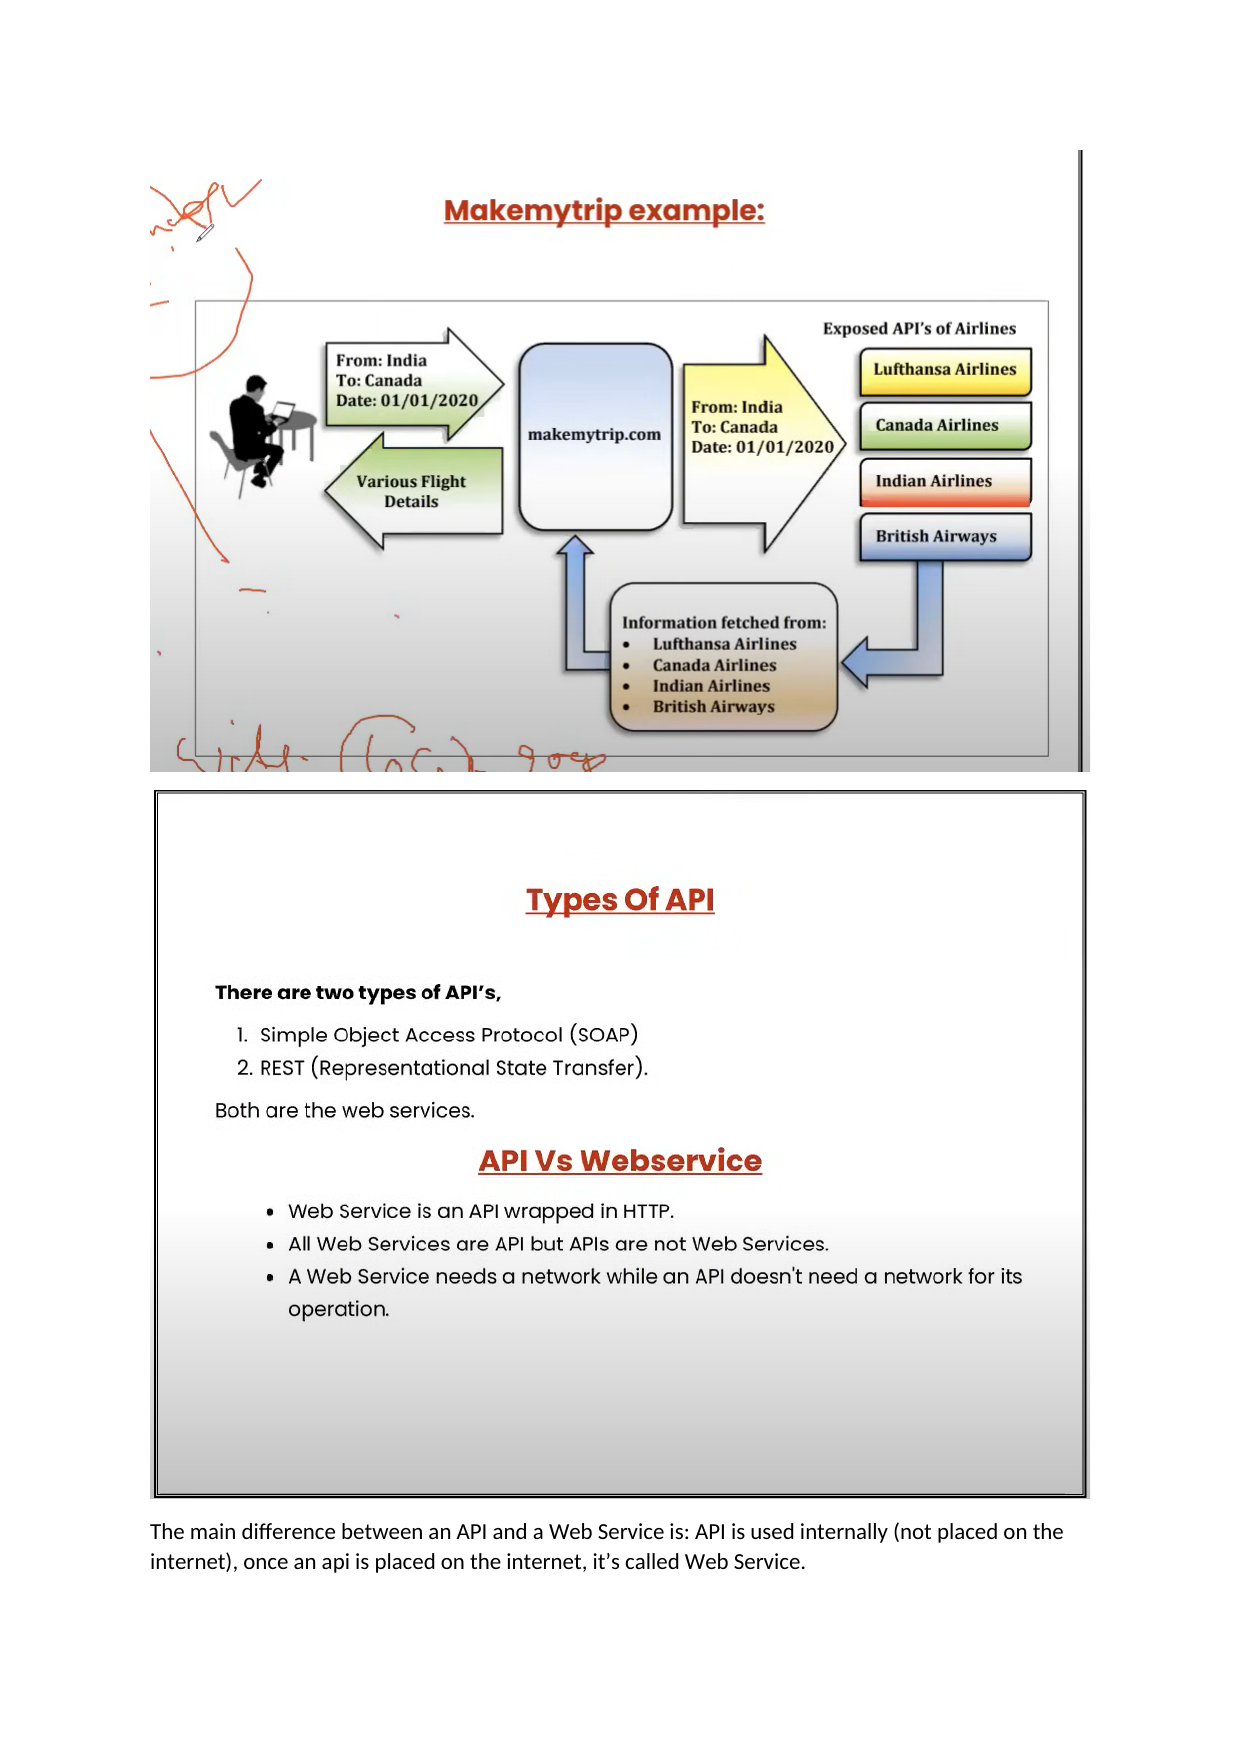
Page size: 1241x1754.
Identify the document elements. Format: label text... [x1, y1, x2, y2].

picture [150, 790, 1091, 1499]
picture [150, 150, 1091, 772]
text The main difference between an API and a Web Service is: API is used internally (not placed on the internet), once an api is placed on the internet, it’s called Web Service. [150, 1517, 1090, 1575]
